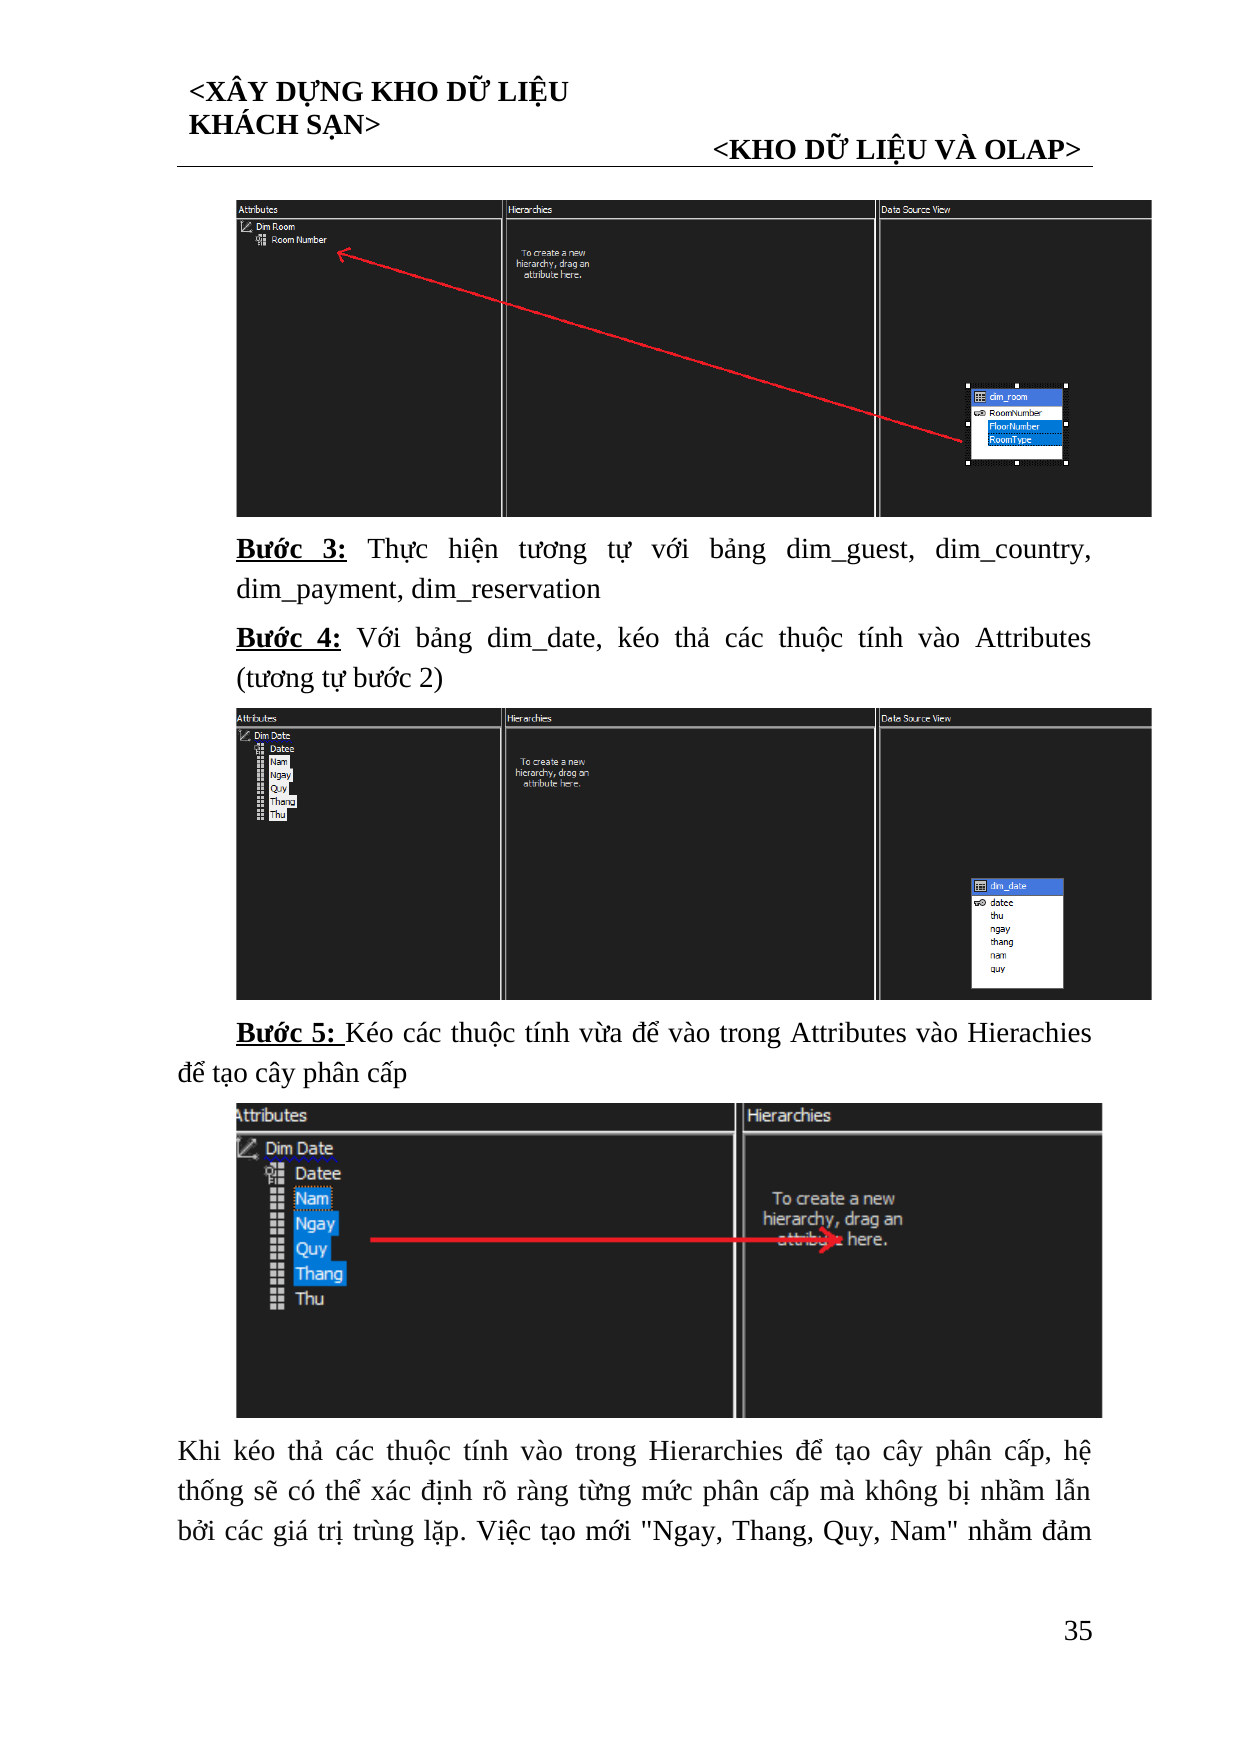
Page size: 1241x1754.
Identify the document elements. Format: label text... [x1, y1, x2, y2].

picture [236, 708, 1152, 1000]
text Bước 4: Với bảng dim_date, kéo thả các thuộc tính vào Attributes (tương tự bước 2) [236, 620, 1092, 694]
picture [236, 200, 1152, 517]
text Bước 5: Kéo các thuộc tính vừa để vào trong Attributes vào Hierachies để tạo cây phân cấp [177, 1015, 1092, 1089]
picture [236, 1103, 1104, 1418]
text Bước 3: Thực hiện tương tự với bảng dim_guest, dim_country, dim_payment, dim_reservation [236, 531, 1092, 605]
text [177, 1506, 1092, 1547]
